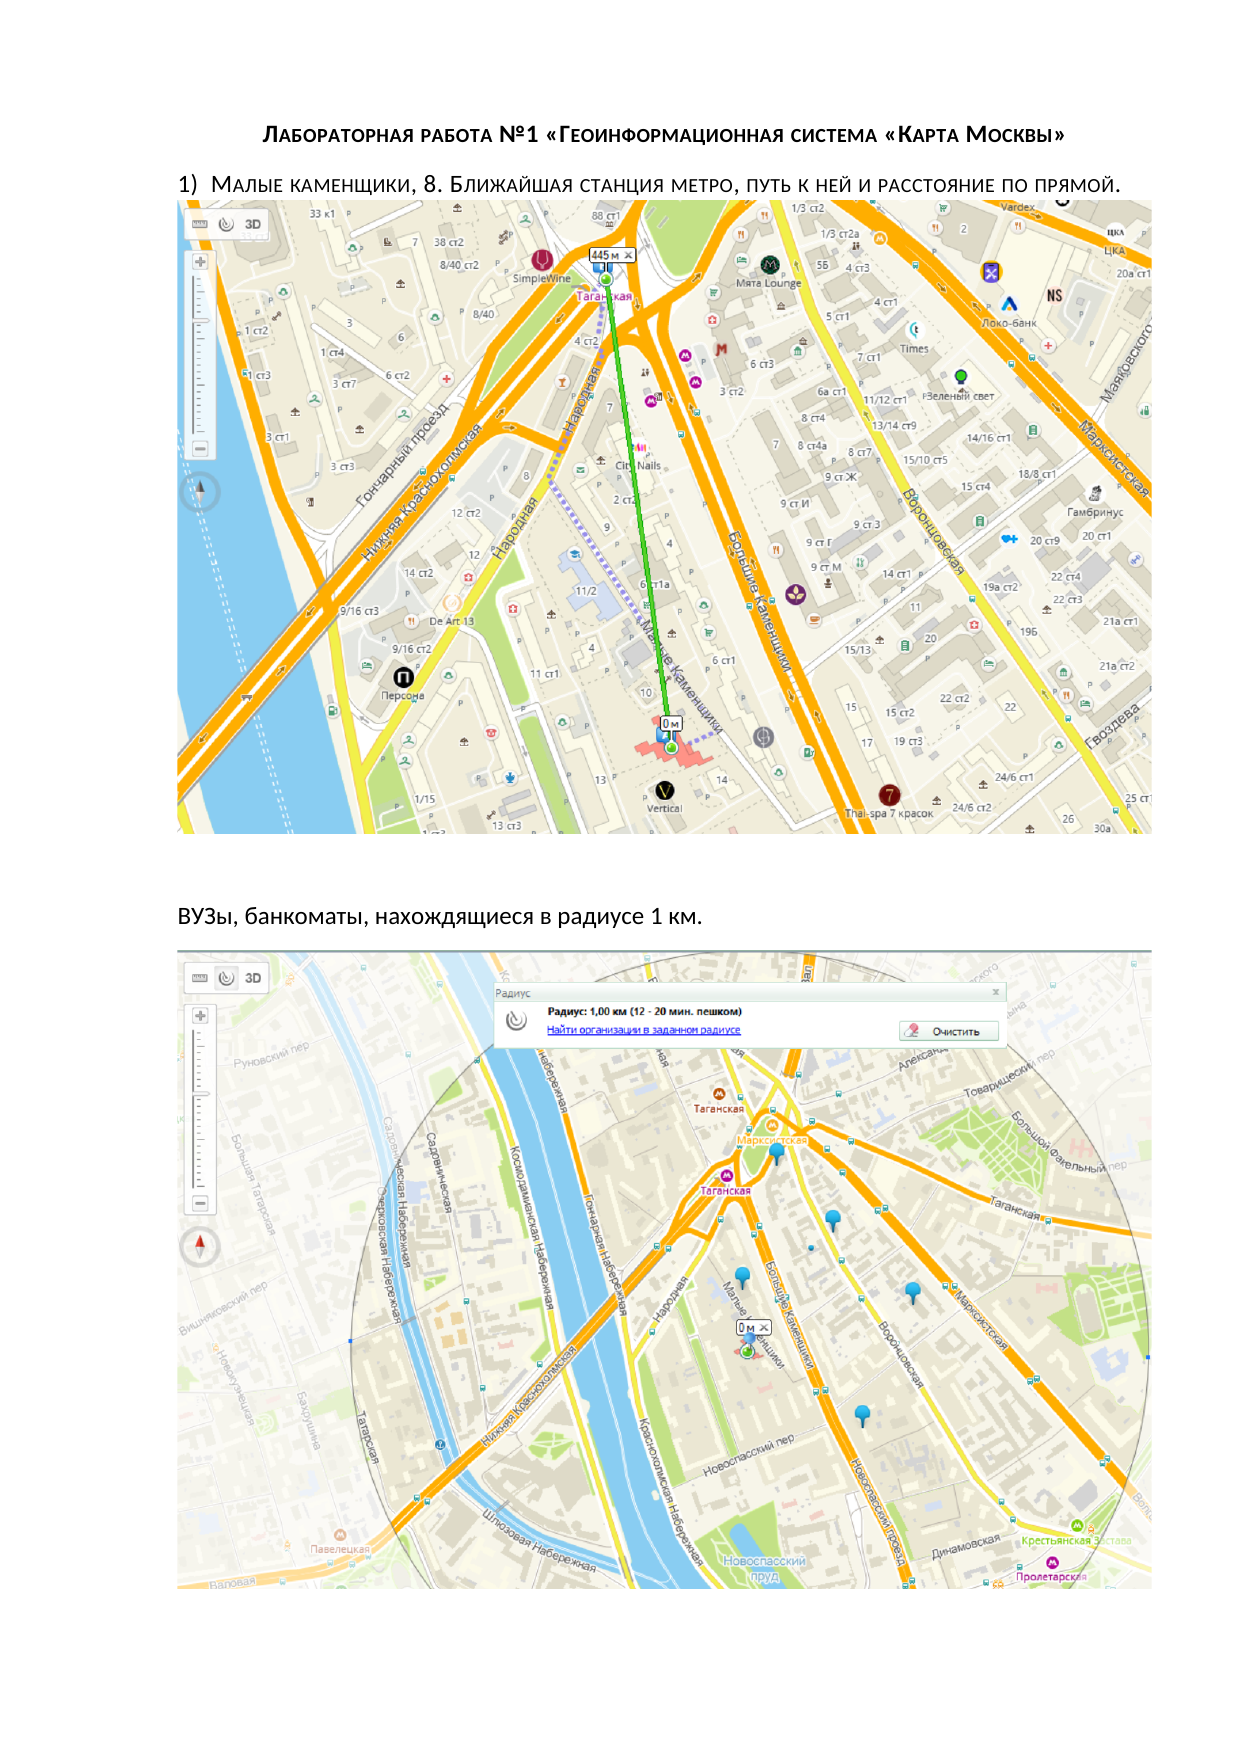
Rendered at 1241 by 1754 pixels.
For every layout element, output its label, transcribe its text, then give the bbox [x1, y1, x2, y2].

text Лабораторная работа №1 «Геоинформационная система «Карта Москвы» [177, 118, 1152, 149]
picture [177, 950, 1152, 1589]
text ВУЗы, банкоматы, нахождящиеся в радиусе 1 км. [177, 900, 1152, 930]
text 1) Малые каменщики, 8. Ближайшая станция метро, путь к ней и расстояние по прямой. [177, 168, 1152, 200]
picture [177, 200, 1152, 834]
